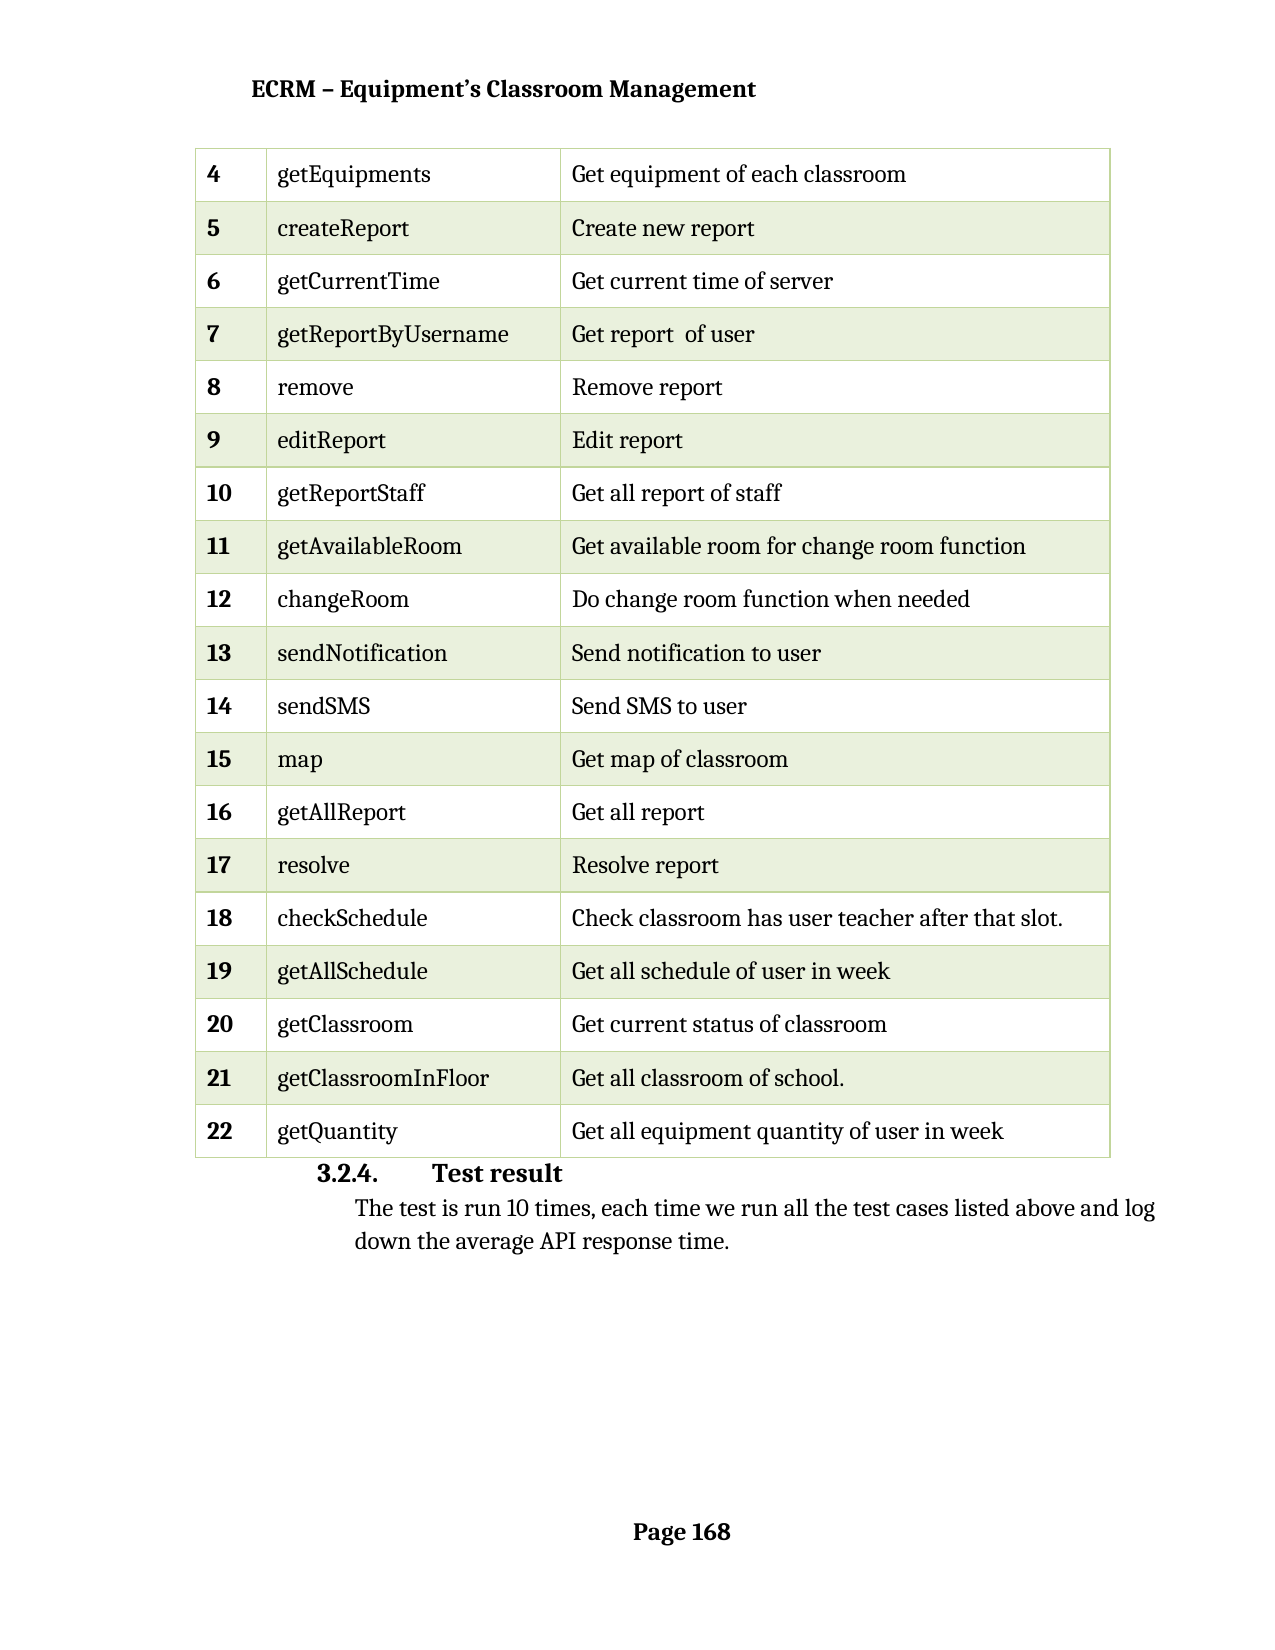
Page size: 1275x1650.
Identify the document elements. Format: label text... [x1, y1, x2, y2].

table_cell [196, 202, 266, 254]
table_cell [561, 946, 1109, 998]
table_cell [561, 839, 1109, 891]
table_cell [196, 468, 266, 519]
list Test result [317, 1158, 1157, 1189]
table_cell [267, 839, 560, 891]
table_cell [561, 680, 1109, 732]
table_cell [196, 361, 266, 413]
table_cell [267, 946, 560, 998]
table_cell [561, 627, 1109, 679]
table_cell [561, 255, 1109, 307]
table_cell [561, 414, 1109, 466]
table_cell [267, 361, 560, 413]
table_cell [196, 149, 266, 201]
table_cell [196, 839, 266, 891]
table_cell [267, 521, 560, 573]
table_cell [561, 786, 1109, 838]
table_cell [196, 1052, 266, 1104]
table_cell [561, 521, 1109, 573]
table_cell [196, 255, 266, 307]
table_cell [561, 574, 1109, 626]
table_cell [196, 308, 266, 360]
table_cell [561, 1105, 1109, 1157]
list The test is run 10 times, each time we run all the test cases listed above and log down the average API response time. [354, 1194, 1157, 1256]
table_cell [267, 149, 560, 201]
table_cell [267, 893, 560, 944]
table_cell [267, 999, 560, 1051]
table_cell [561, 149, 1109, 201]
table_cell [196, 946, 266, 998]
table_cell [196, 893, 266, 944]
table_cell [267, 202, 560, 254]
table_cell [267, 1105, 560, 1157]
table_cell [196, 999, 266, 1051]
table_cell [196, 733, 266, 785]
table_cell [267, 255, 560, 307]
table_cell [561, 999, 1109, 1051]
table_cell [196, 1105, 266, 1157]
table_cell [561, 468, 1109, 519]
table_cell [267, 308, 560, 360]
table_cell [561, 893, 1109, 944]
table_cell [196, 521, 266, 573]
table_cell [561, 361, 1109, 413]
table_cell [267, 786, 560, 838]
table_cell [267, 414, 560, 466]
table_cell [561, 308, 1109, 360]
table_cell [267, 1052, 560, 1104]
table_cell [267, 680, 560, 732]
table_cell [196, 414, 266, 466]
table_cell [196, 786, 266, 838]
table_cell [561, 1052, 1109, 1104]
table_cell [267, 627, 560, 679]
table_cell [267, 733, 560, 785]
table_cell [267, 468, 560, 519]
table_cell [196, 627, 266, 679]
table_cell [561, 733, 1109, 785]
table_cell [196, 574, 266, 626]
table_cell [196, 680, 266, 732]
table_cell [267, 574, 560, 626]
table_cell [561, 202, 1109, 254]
